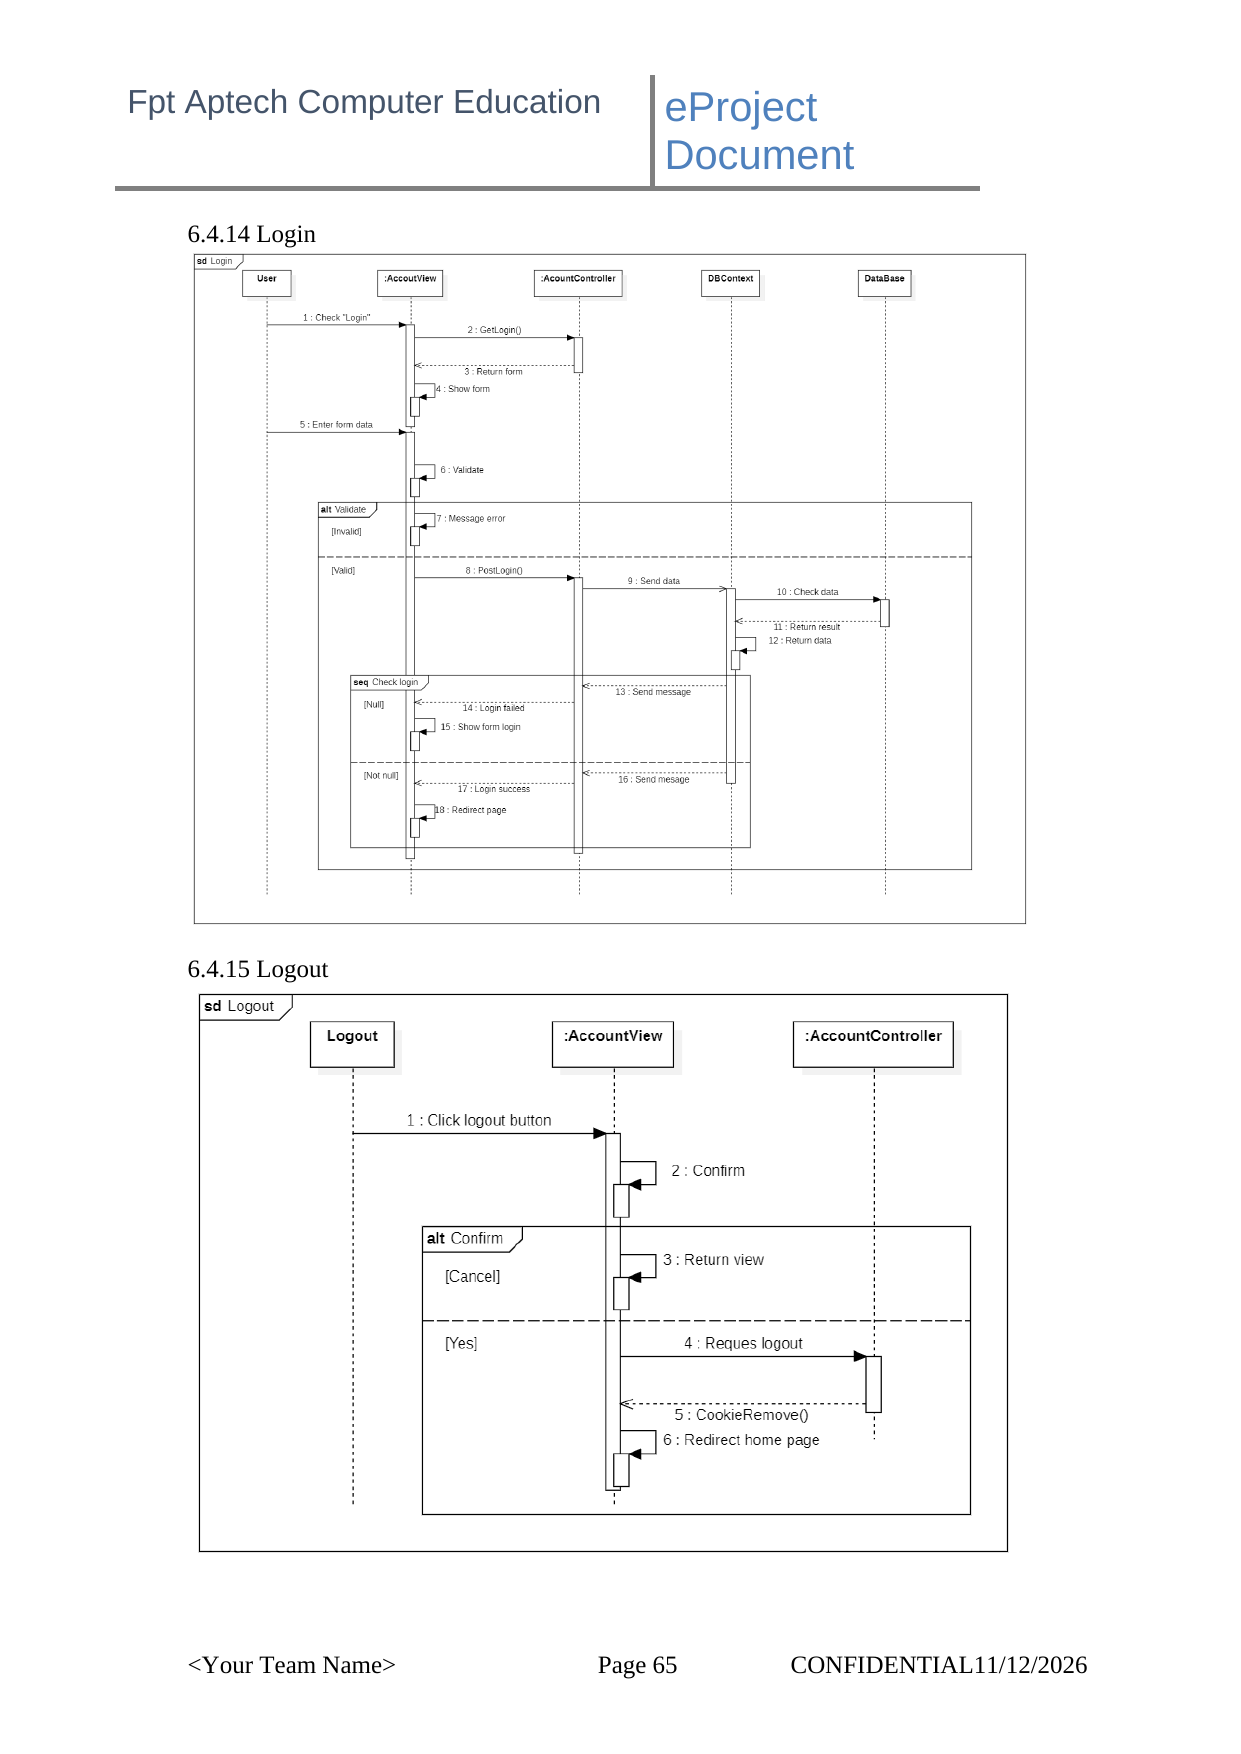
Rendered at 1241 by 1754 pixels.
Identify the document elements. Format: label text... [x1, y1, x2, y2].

picture [187, 982, 1053, 1597]
subtitle 6.4.15 Logout [187, 954, 1053, 982]
subtitle 6.4.14 Login [187, 219, 1053, 248]
picture [187, 247, 1052, 950]
